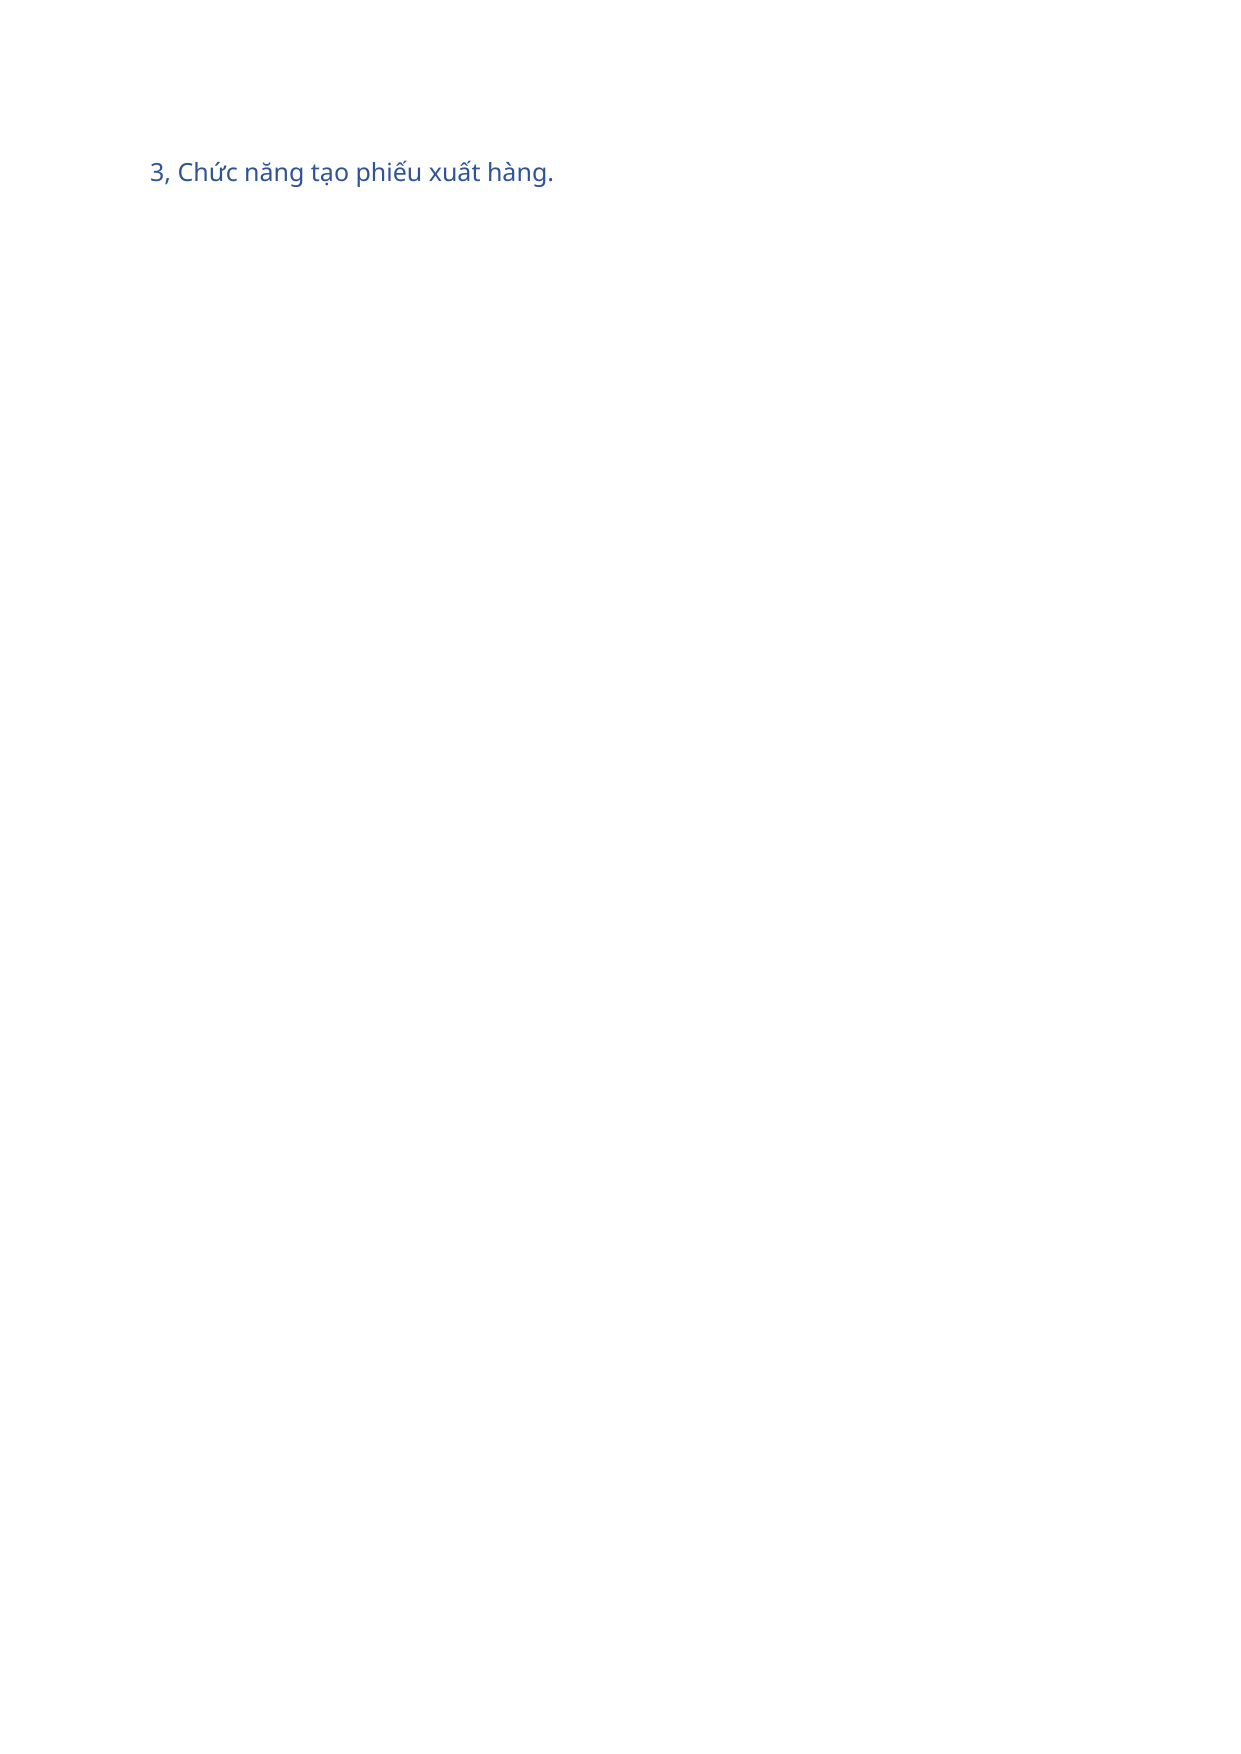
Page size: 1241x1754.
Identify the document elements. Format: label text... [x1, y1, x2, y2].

subtitle 3, Chức năng tạo phiếu xuất hàng. [150, 154, 1090, 188]
